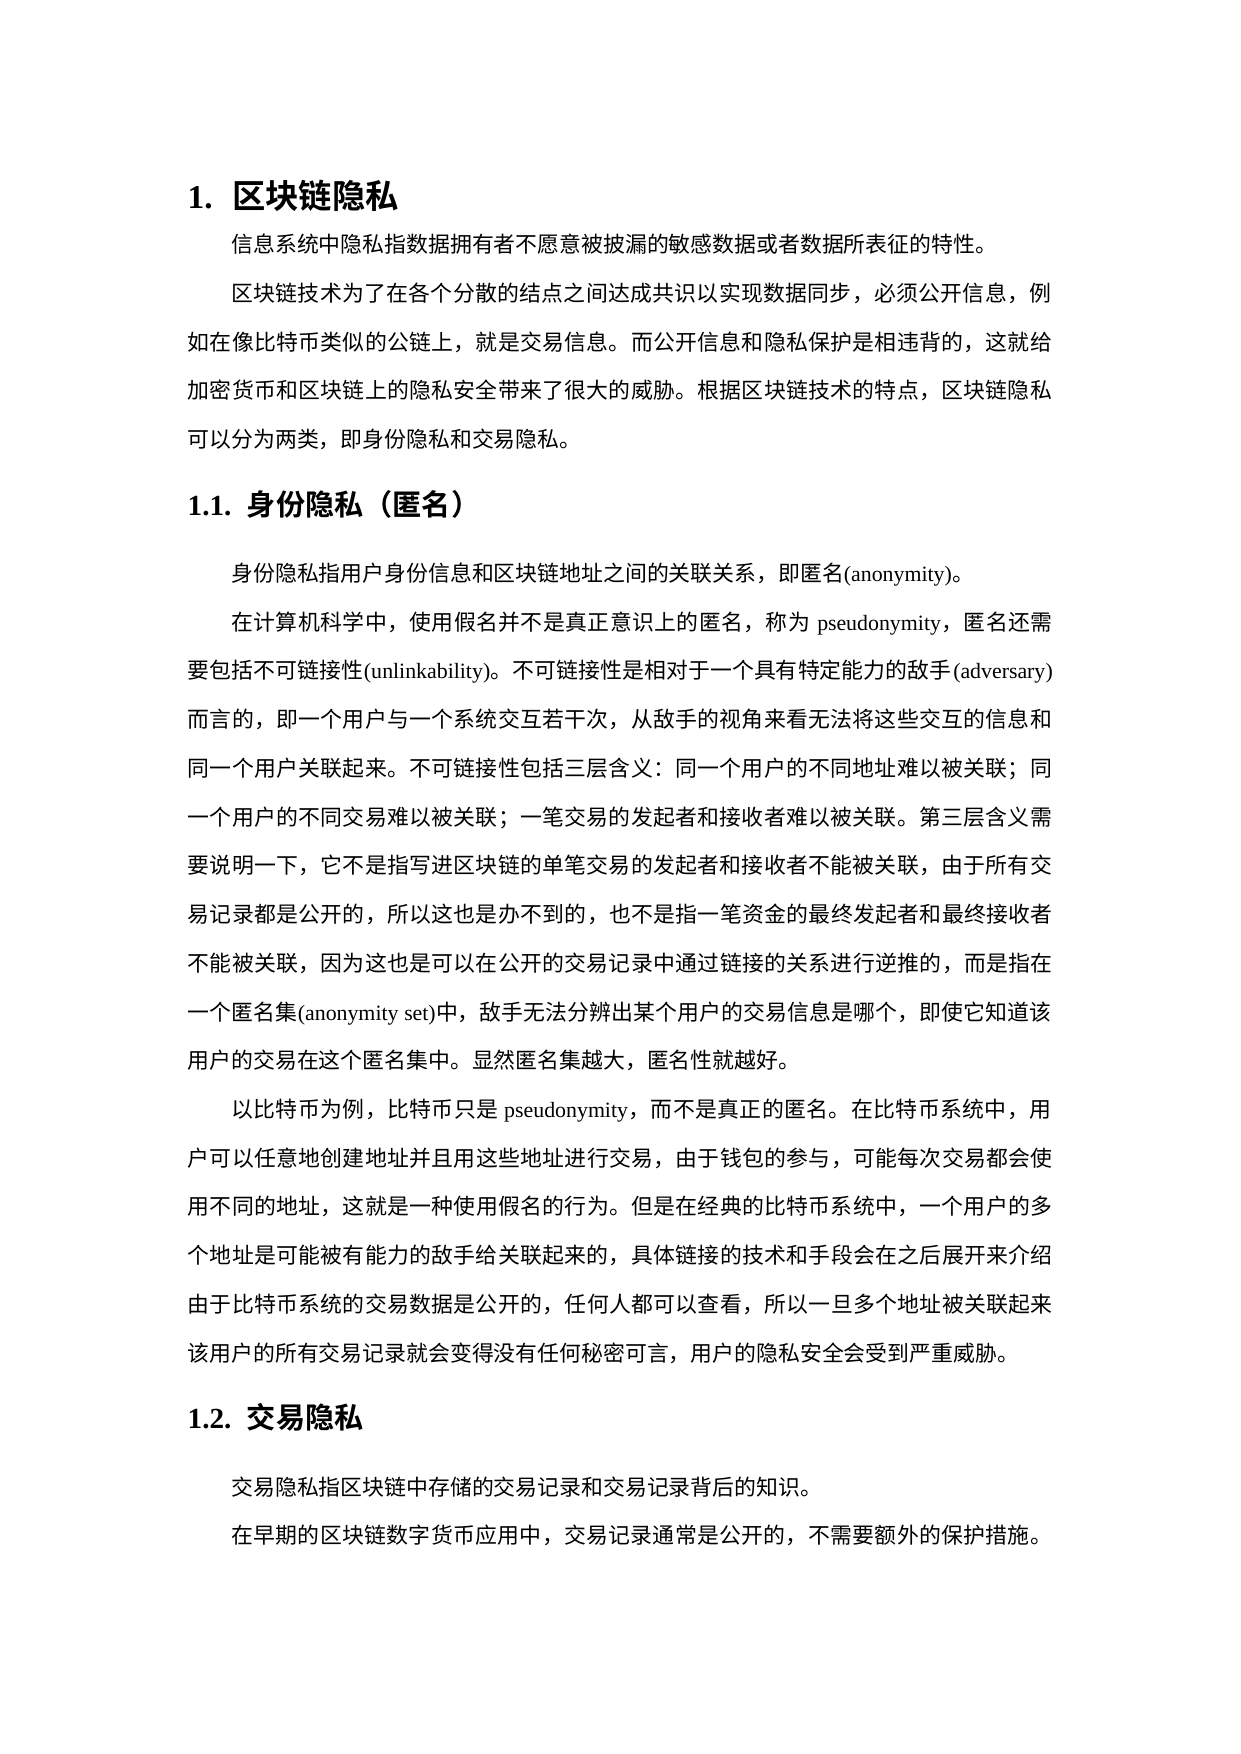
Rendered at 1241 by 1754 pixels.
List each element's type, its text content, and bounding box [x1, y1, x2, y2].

text 以比特币为例，比特币只是p​seudonymity，而不是真正的匿名。在比特币系统中，用户可以任意地创建地址并且用这些地址进行交易，由于钱包的参与，可能每次交易都会使用不同的地址，这就是一种使用假名的行为。但是在经典的比特币系统中，一个用户的多个地址是可能被有能力的敌手给关联起来的，具体链接的技术和手段会在之后展开来介绍。由于比特币系统的交易数据是公开的，任何人都可以查看，所以一旦多个地址被关联起来，该用户的所有交易记录就会变得没有任何秘密可言，用户的隐私安全会受到严重威胁。 [187, 1091, 1053, 1368]
text 在计算机科学中，使用假名并不是真正意识上的匿名，称为p​seudonymity，匿名还需要包括不可链接性(u​nlinkability)。不可链接性是相对于一个具有特定能力的敌手(adversary)而言的，即一个用户与一个系统交互若干次，从敌手的视角来看无法将这些交互的信息和同一个用户关联起来。不可链接性包括三层含义：同一个用户的不同地址难以被关联；同一个用户的不同交易难以被关联；一笔交易的发起者和接收者难以被关联。第三层含义需要说明一下，它不是指写进区块链的单笔交易的发起者和接收者不能被关联，由于所有交易记录都是公开的，所以这也是办不到的，也不是指一笔资金的最终发起者和最终接收者不能被关联，因为这也是可以在公开的交易记录中通过链接的关系进行逆推的，而是指在一个匿名集(anonymity set)中，敌手无法分辨出某个用户的交易信息是哪个，即使它知道该用户的交易在这个匿名集中。显然匿名集越大，匿名性就越好。 [187, 604, 1053, 1076]
list 区块链隐私 [187, 162, 1053, 227]
text 信息系统中隐私指数据拥有者不愿意被披漏的敏感数据或者数据所表征的特性。 [231, 227, 1053, 259]
text 区块链技术为了在各个分散的结点之间达成共识以实现数据同步，必须公开信息，例如在像比特币类似的公链上，就是交易信息。而公开信息和隐私保护是相违背的，这就给加密货币和区块链上的隐私安全带来了很大的威胁。根据区块链技术的特点，区块链隐私可以分为两类，即身份隐私和交易隐私。 [187, 275, 1053, 454]
text 身份隐私指用户身份信息和区块链地址之间的关联关系，即匿名(anonymity)。 [187, 556, 1053, 588]
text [187, 1518, 1053, 1551]
list 身份隐私（匿名） [187, 470, 1053, 535]
text 交易隐私指区块链中存储的交易记录和交易记录背后的知识。 [187, 1470, 1053, 1502]
list 交易隐私 [187, 1383, 1053, 1448]
